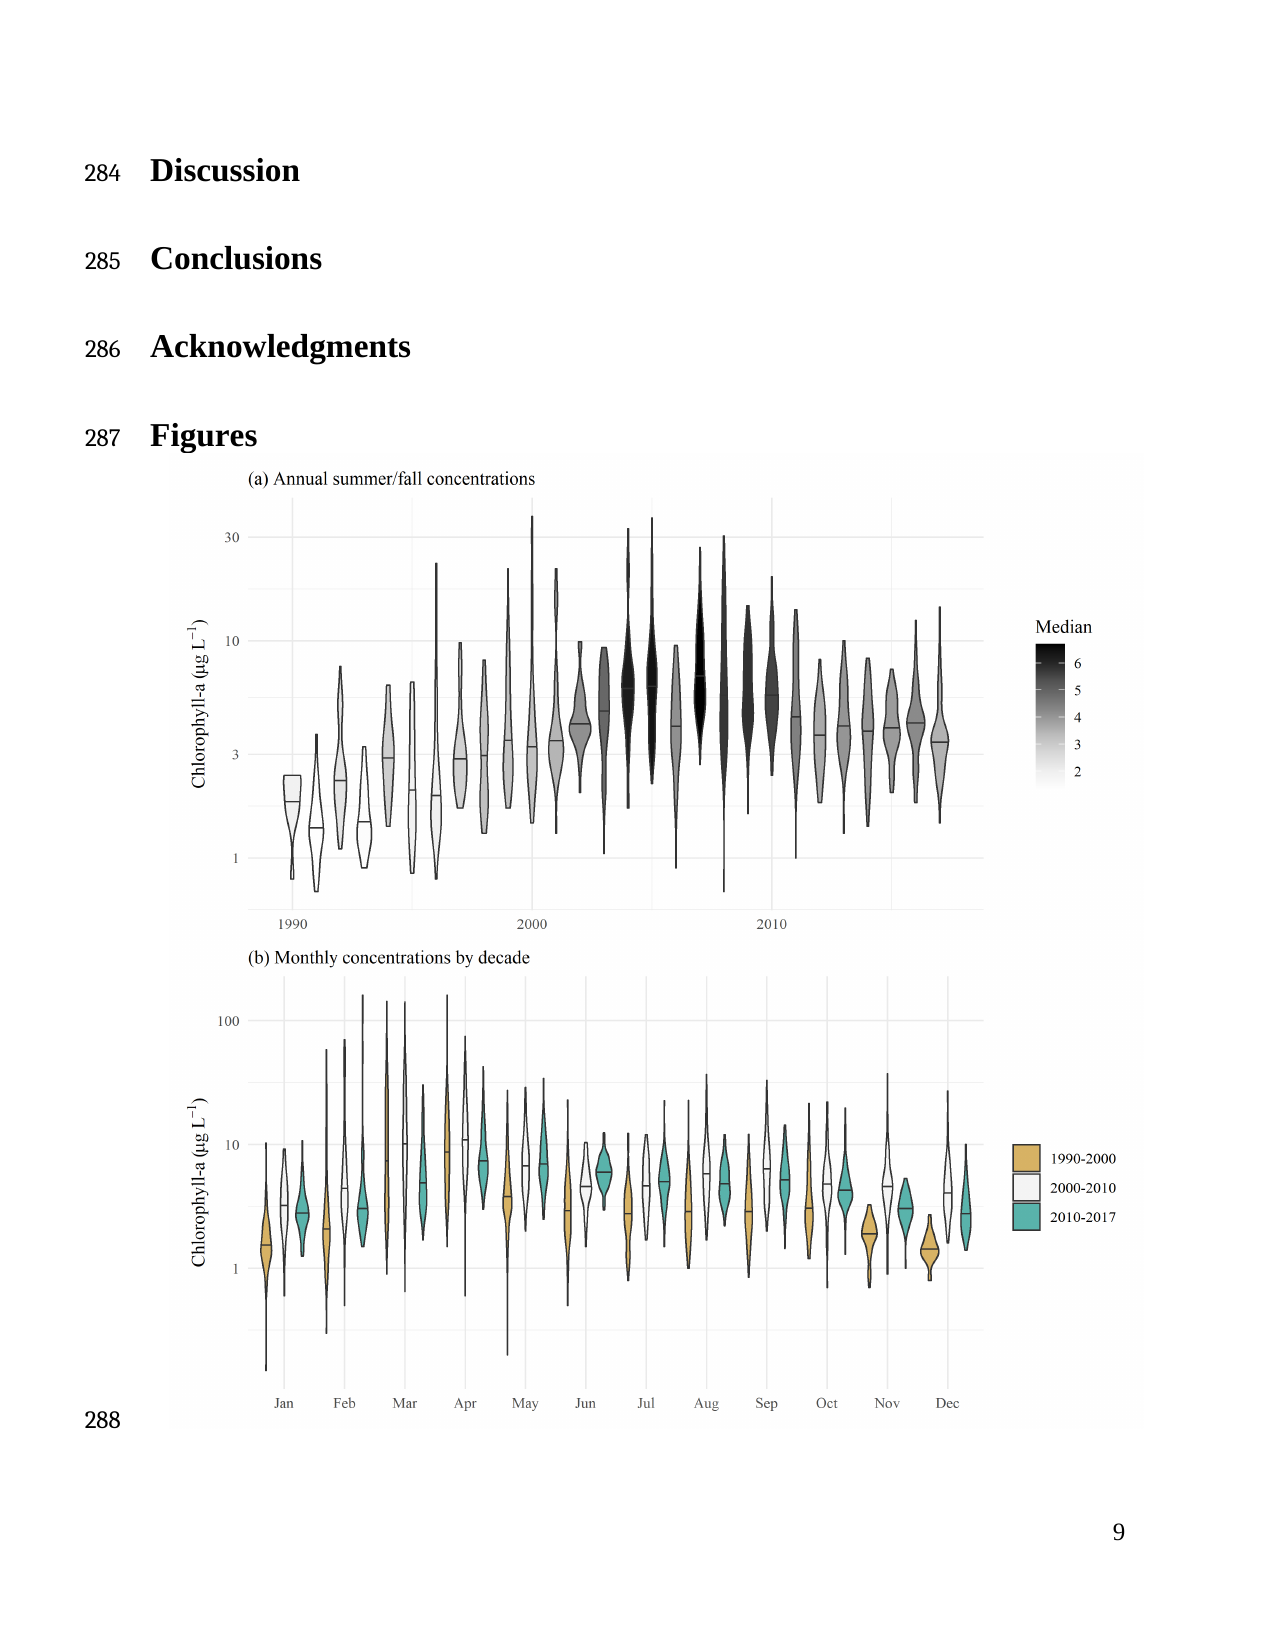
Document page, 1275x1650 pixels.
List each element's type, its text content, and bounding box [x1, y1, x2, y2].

subtitle Conclusions [150, 238, 1125, 277]
subtitle Discussion [150, 150, 1125, 188]
subtitle Figures [150, 415, 1125, 453]
subtitle Acknowledgments [150, 327, 1125, 365]
picture [168, 453, 1144, 1429]
